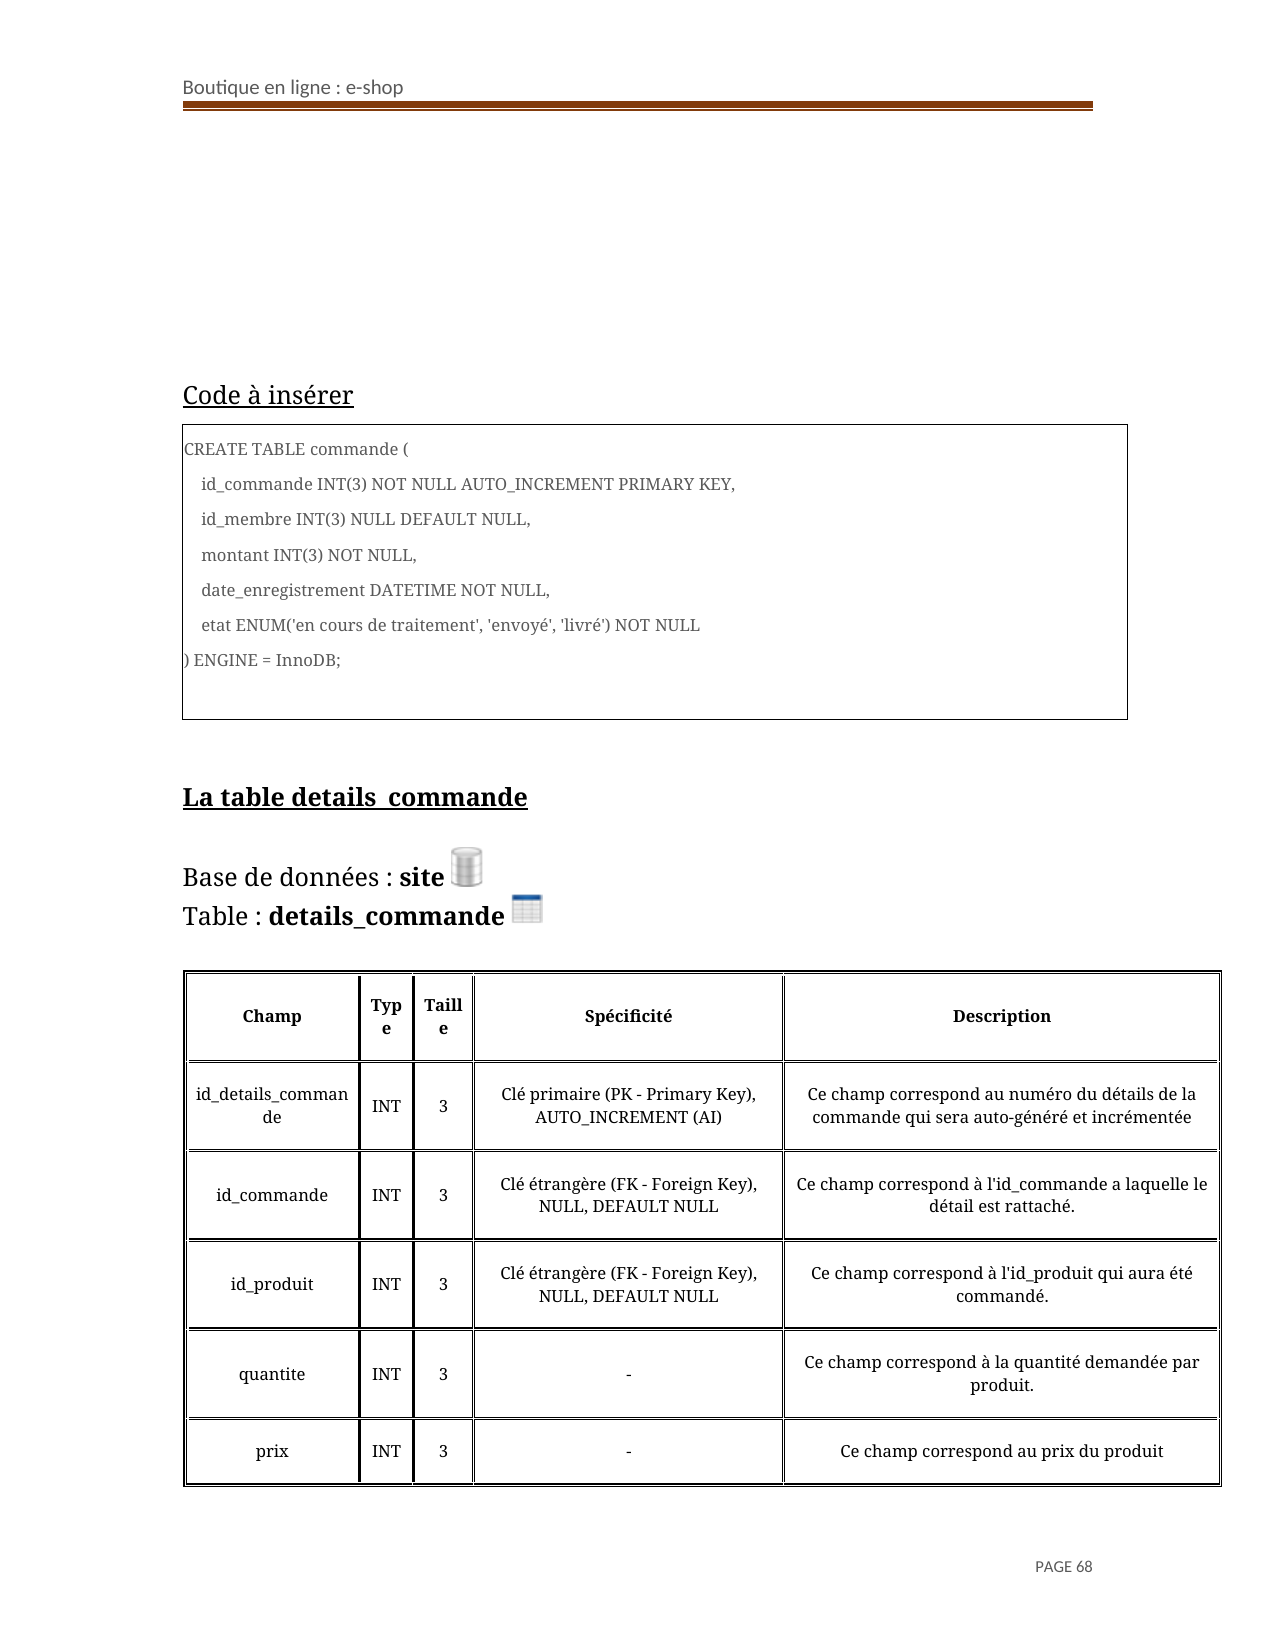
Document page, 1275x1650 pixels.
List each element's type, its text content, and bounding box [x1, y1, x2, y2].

table_cell Ce champ correspond au prix du produit [784, 1417, 1220, 1483]
picture [451, 847, 483, 887]
table_cell INT [361, 1242, 412, 1327]
table_cell - [475, 1331, 782, 1417]
text Code à insérer [182, 377, 1093, 411]
table_header Spécificité [474, 974, 784, 1059]
table_cell INT [359, 1420, 413, 1483]
table_cell 3 [415, 1242, 472, 1327]
table_header Type [359, 972, 413, 1059]
picture [511, 893, 543, 925]
table_cell quantite [187, 1327, 358, 1417]
table_cell Clé étrangère (FK - Foreign Key), NULL, DEFAULT NULL [475, 1242, 782, 1327]
table_cell Ce champ correspond à l'id_produit qui aura été commandé. [785, 1238, 1219, 1327]
table_cell 3 [415, 1152, 472, 1238]
table_header Champ [187, 974, 359, 1059]
table_cell INT [361, 1331, 412, 1417]
table_cell Clé étrangère (FK - Foreign Key), NULL, DEFAULT NULL [475, 1152, 782, 1238]
table_header CREATE TABLE commande ( id_commande INT(3) NOT NULL AUTO_INCREMENT PRIMARY KEY, id_membre INT(3) NULL DEFAULT NULL, montant INT(3) NOT NULL, date_enregistrement DATETIME NOT NULL, etat ENUM('en cours de traitement', 'envoyé', 'livré') NOT NULL ) ENGINE = InnoDB; [183, 425, 1127, 719]
table_cell - [474, 1420, 784, 1483]
table_cell 3 [413, 1420, 473, 1483]
table_header Description [784, 974, 1219, 1059]
table_cell Ce champ correspond au numéro du détails de la commande qui sera auto-généré et incrémentée [785, 1060, 1219, 1149]
table_cell Ce champ correspond à l'id_commande a laquelle le détail est rattaché. [784, 1149, 1220, 1238]
table_cell Ce champ correspond à la quantité demandée par produit. [785, 1327, 1219, 1417]
text La table details_commande Base de données : site Table : details_commande [182, 779, 1093, 958]
table_cell id_produit [187, 1238, 358, 1327]
table_cell id_details_commande [187, 1060, 358, 1149]
table_cell INT [361, 1152, 412, 1238]
table_cell 3 [415, 1063, 472, 1149]
table_cell 3 [415, 1331, 472, 1417]
table_cell prix [185, 1417, 359, 1483]
table_header Taille [413, 974, 473, 1059]
table_cell Clé primaire (PK - Primary Key), AUTO_INCREMENT (AI) [475, 1063, 782, 1149]
table_cell id_commande [185, 1149, 359, 1238]
table_cell INT [361, 1063, 412, 1149]
